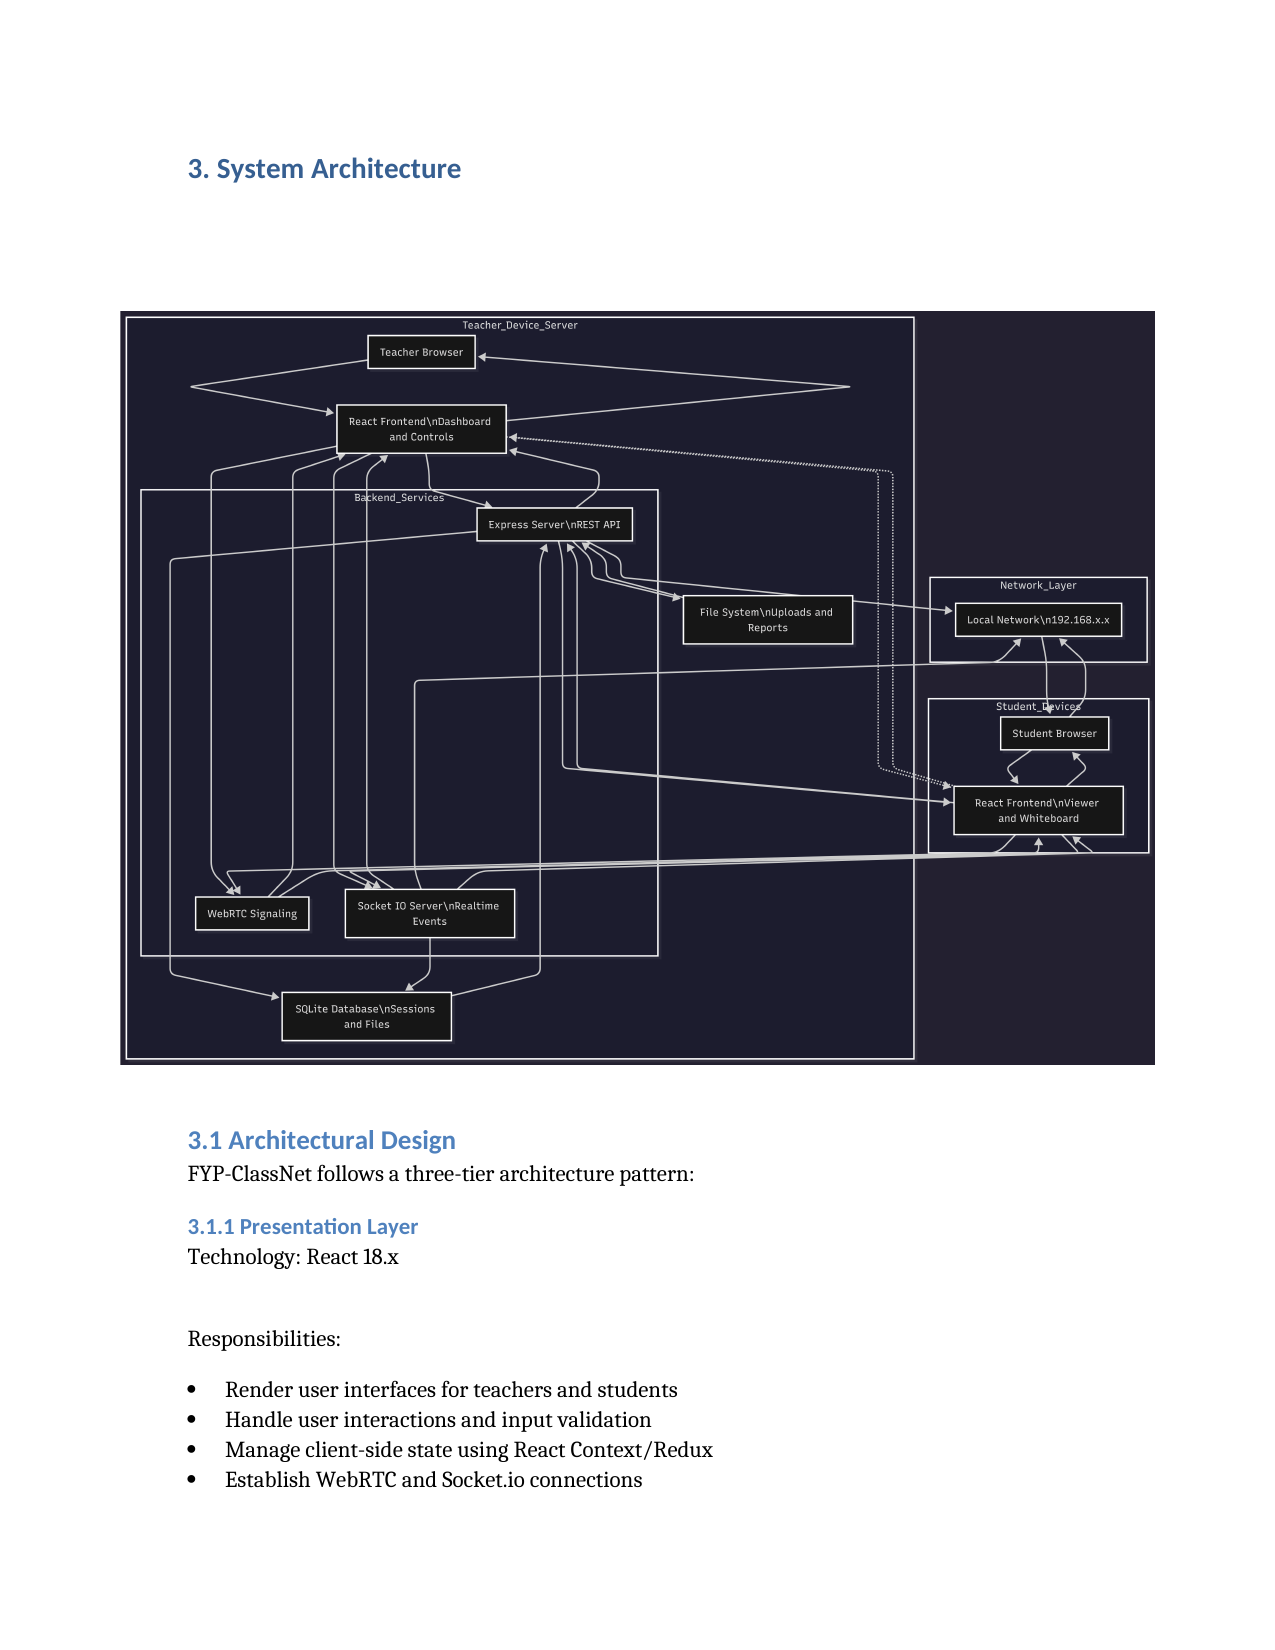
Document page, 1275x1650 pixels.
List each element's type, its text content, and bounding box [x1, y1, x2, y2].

subtitle 3. System Architecture [187, 150, 1087, 186]
text Responsibilities: [187, 1295, 1087, 1352]
list Handle user interactions and input validation [187, 1407, 1087, 1433]
text FYP-ClassNet follows a three-tier architecture pattern: [187, 1161, 1087, 1187]
subtitle 3.1 Architectural Design [187, 1123, 1087, 1156]
list Establish WebRTC and Socket.io connections [187, 1467, 1087, 1493]
list Render user interfaces for teachers and students [187, 1376, 1087, 1403]
picture [120, 311, 1155, 1065]
subtitle 3.1.1 Presentation Layer [187, 1212, 1087, 1240]
list Manage client-side state using React Context/Redux [187, 1437, 1087, 1463]
text Technology: React 18.x [187, 1244, 1087, 1271]
